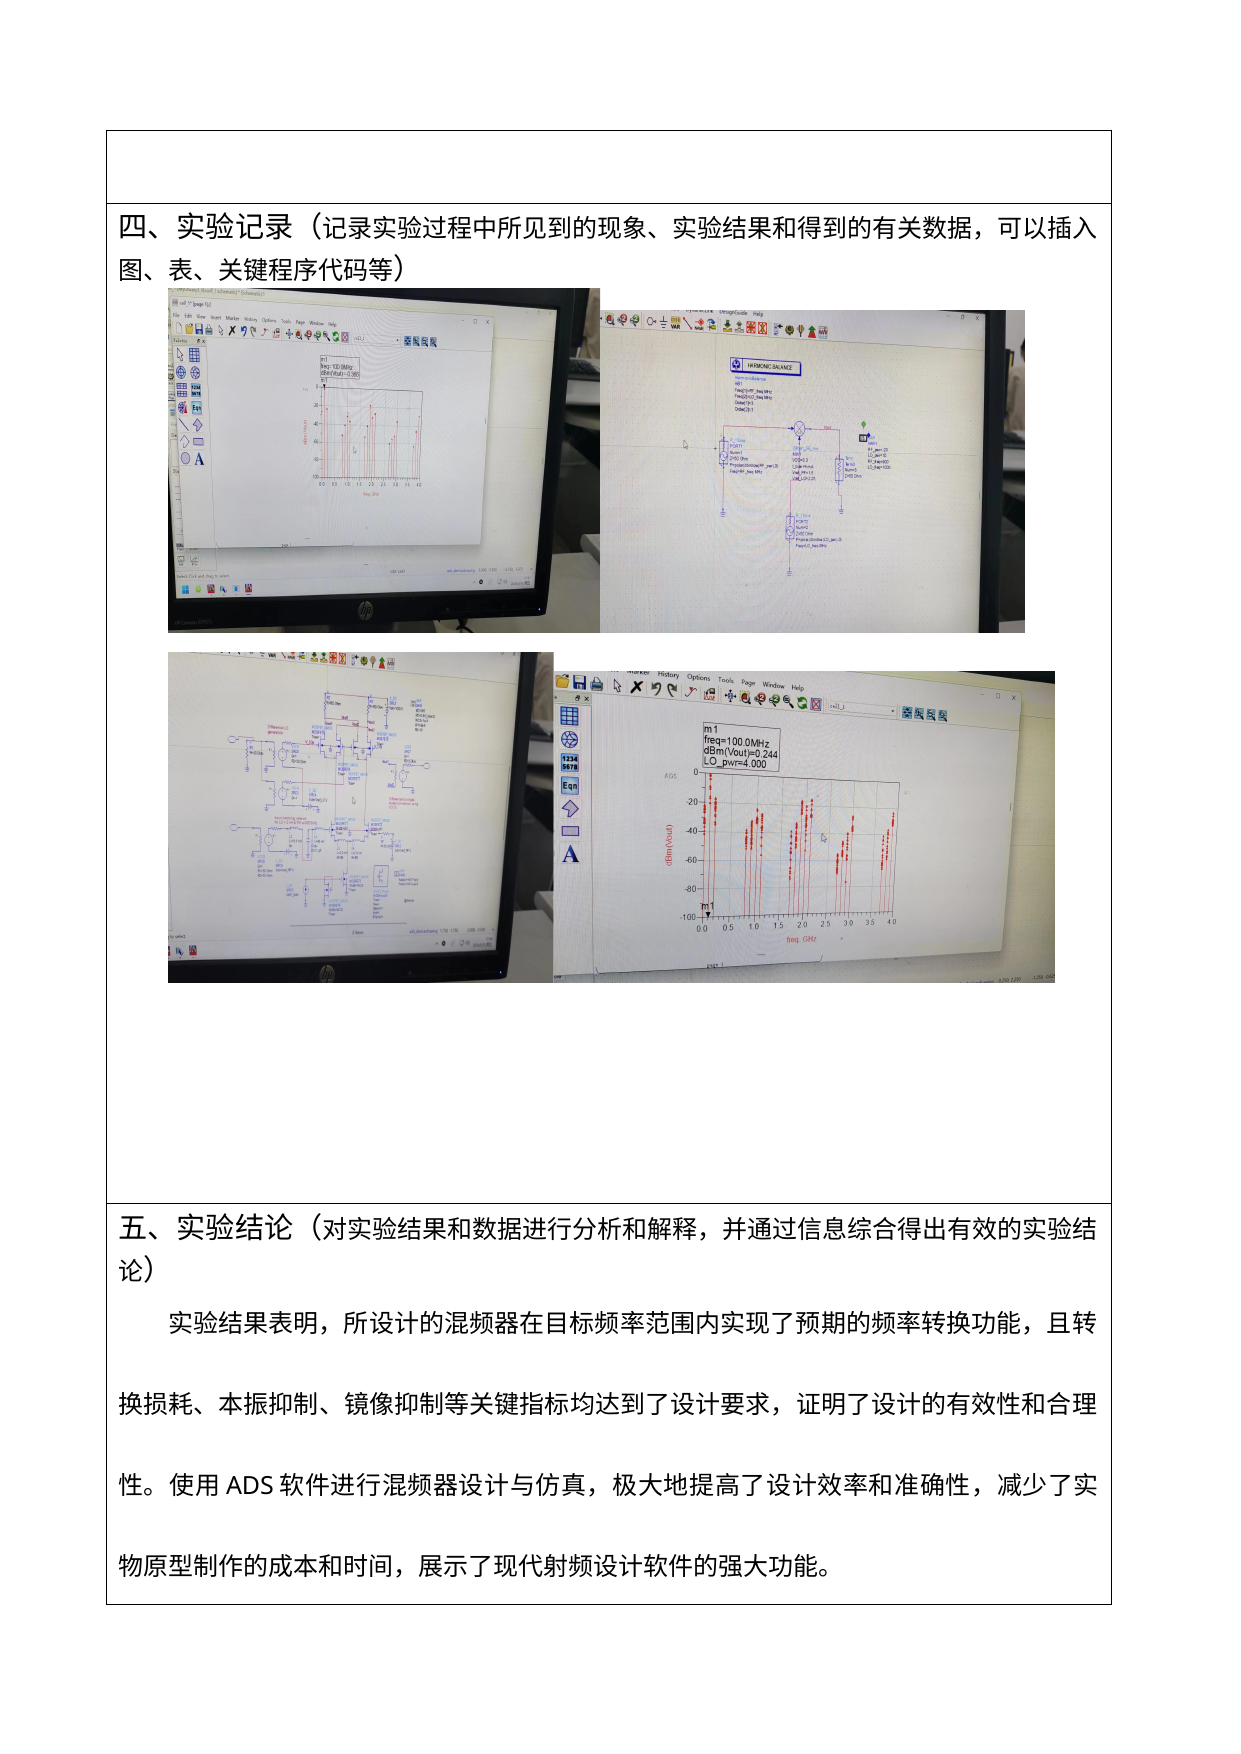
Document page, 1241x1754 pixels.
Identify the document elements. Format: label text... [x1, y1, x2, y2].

picture [168, 288, 1025, 633]
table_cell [107, 131, 1111, 203]
picture [168, 652, 1055, 983]
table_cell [107, 1204, 1111, 1604]
table_cell 四、实验记录（记录实验过程中所见到的现象、实验结果和得到的有关数据，可以插入图、表、关键程序代码等） [107, 204, 1111, 1203]
